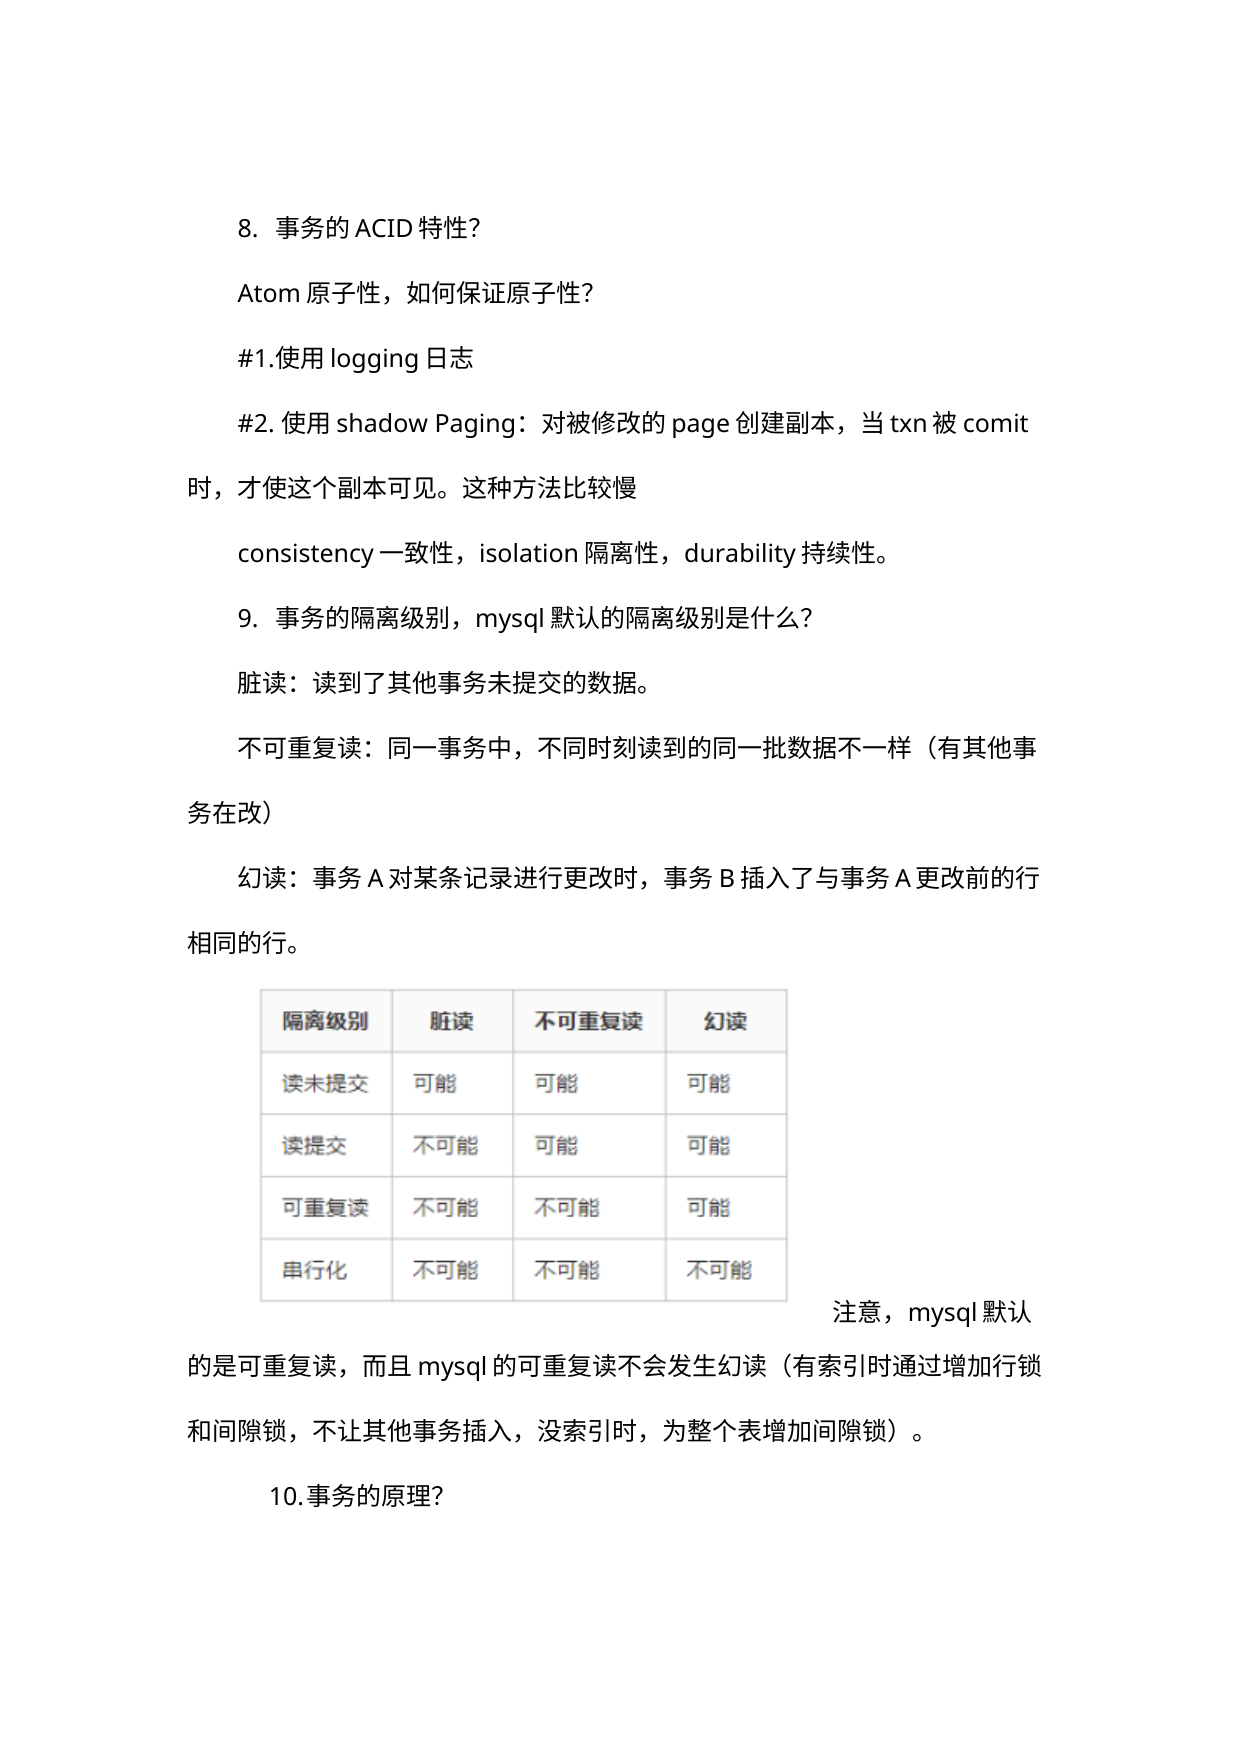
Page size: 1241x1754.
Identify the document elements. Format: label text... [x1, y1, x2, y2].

text #2. 使用shadow Paging：对被修改的page创建副本，当txn被comit时，才使这个副本可见。这种方法比较慢 [187, 389, 1053, 519]
text consistency一致性，isolation隔离性，durability持续性。 [187, 519, 1053, 584]
list 事务的ACID特性？ [187, 194, 1053, 259]
text #1.使用logging日志 [187, 324, 1053, 389]
list 事务的隔离级别，mysql默认的隔离级别是什么？ [187, 584, 1053, 649]
list 事务的原理？ [269, 1462, 1053, 1527]
text Atom原子性，如何保证原子性？ [187, 259, 1053, 324]
list 不可重复读：同一事务中，不同时刻读到的同一批数据不一样（有其他事务在改） [187, 714, 1053, 844]
picture [231, 974, 833, 1319]
list 脏读：读到了其他事务未提交的数据。 [187, 649, 1053, 714]
list 幻读：事务A对某条记录进行更改时，事务B插入了与事务A更改前的行相同的行。 [187, 844, 1053, 974]
